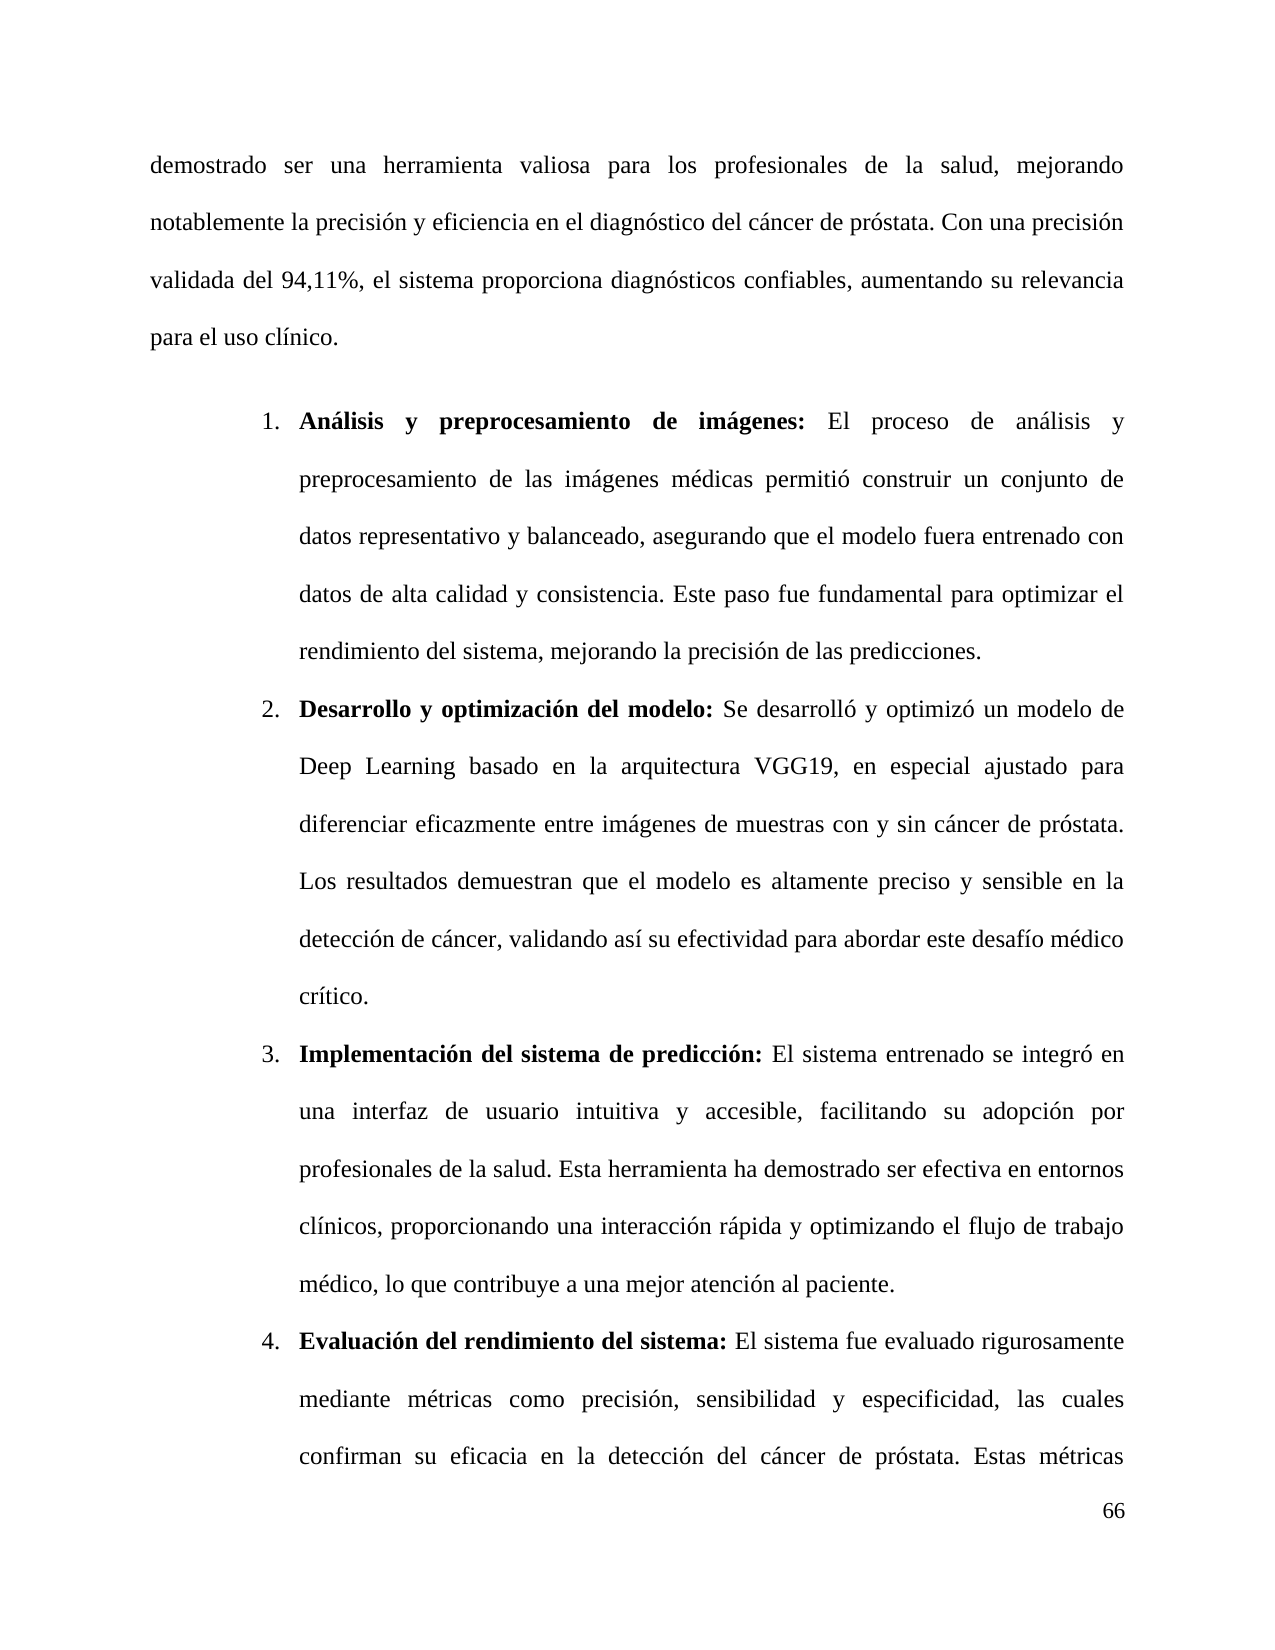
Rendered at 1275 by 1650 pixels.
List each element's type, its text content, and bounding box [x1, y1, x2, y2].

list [261, 1326, 1125, 1470]
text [150, 150, 1125, 351]
list Análisis y preprocesamiento de imágenes: El proceso de análisis y preprocesamiento de las imágenes médicas permitió construir un conjunto de datos representativo y balanceado, asegurando que el modelo fuera entrenado con datos de alta calidad y consistencia. Este paso fue fundamental para optimizar el rendimiento del sistema, mejorando la precisión de las predicciones. [261, 406, 1125, 665]
list Implementación del sistema de predicción: El sistema entrenado se integró en una interfaz de usuario intuitiva y accesible, facilitando su adopción por profesionales de la salud. Esta herramienta ha demostrado ser efectiva en entornos clínicos, proporcionando una interacción rápida y optimizando el flujo de trabajo médico, lo que contribuye a una mejor atención al paciente. [261, 1039, 1125, 1298]
list Desarrollo y optimización del modelo: Se desarrolló y optimizó un modelo de Deep Learning basado en la arquitectura VGG19, en especial ajustado para diferenciar eficazmente entre imágenes de muestras con y sin cáncer de próstata. Los resultados demuestran que el modelo es altamente preciso y sensible en la detección de cáncer, validando así su efectividad para abordar este desafío médico crítico. [261, 694, 1125, 1010]
